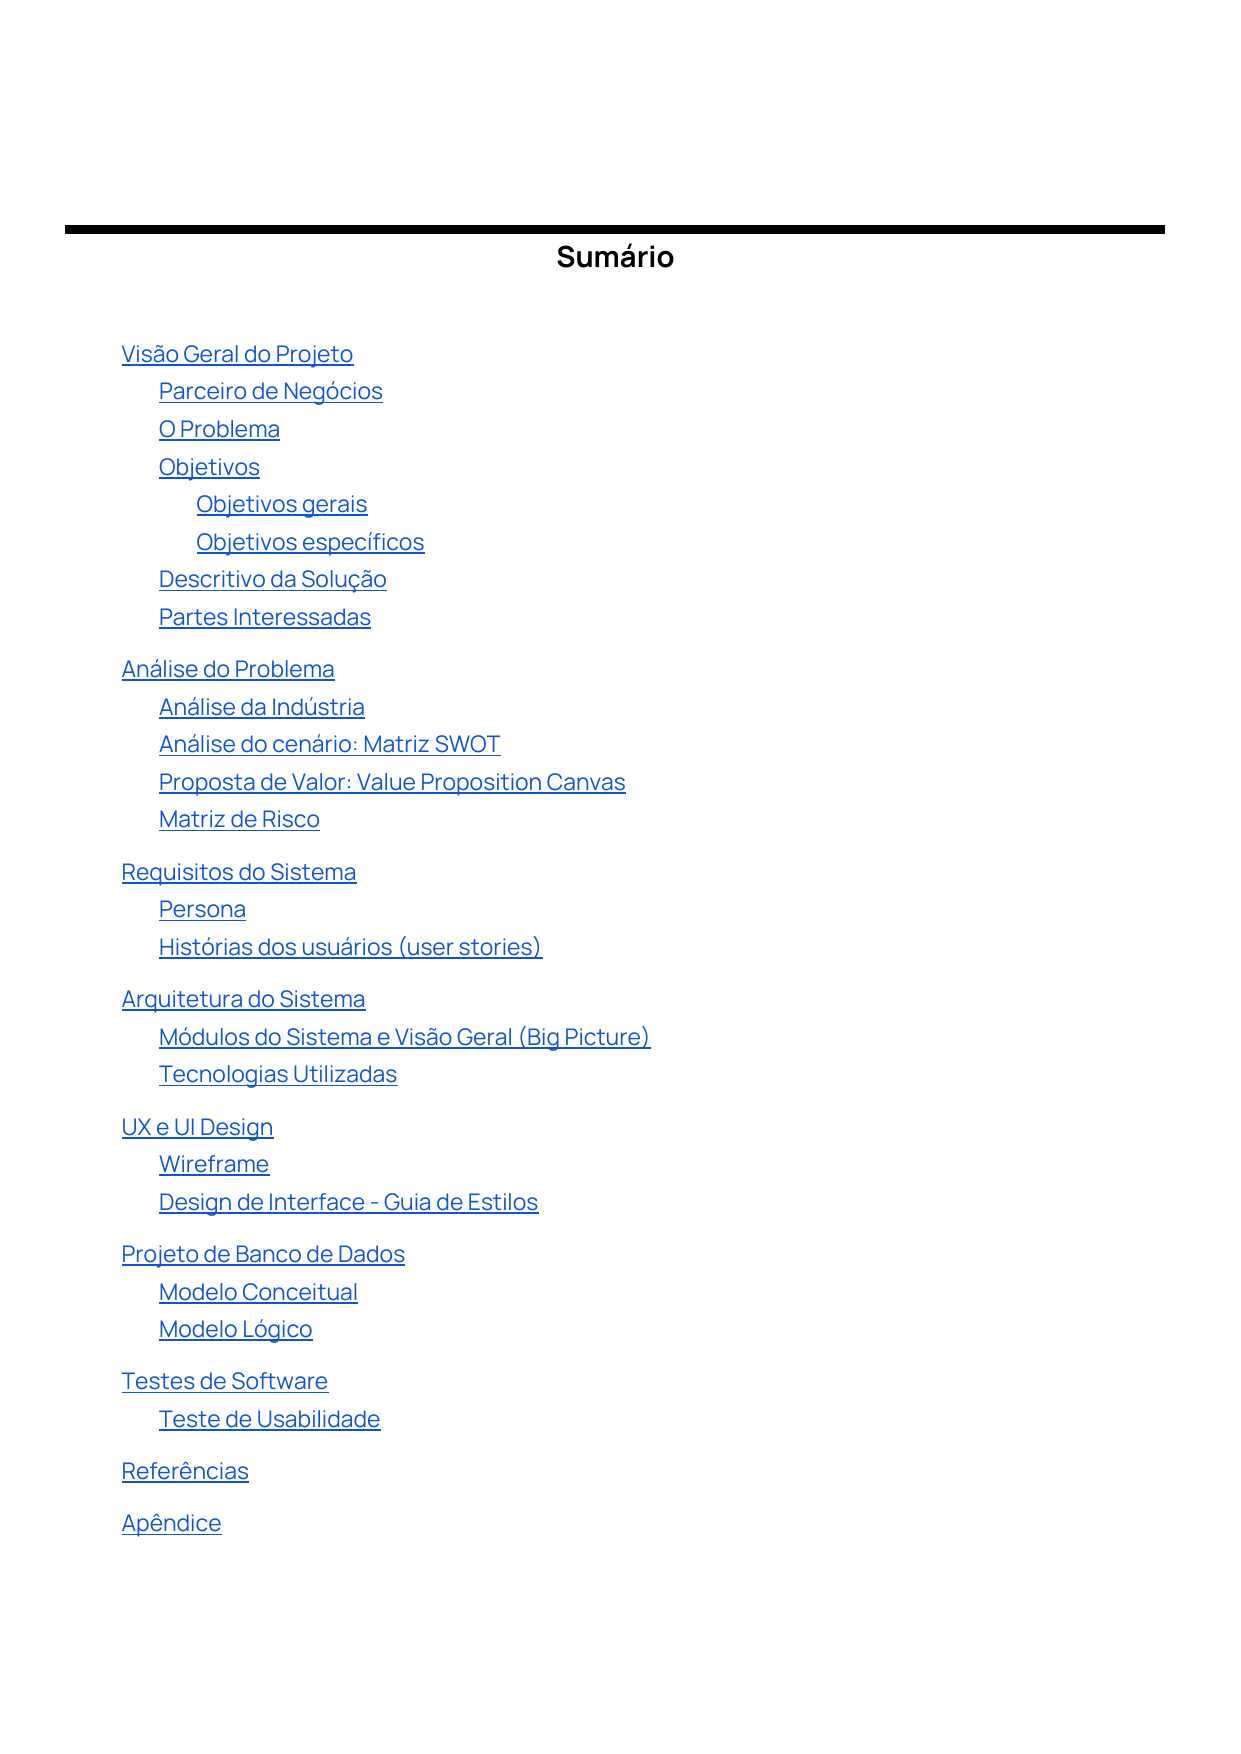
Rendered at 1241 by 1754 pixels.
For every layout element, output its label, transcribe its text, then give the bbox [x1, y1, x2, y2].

text Sumário [65, 234, 1165, 276]
